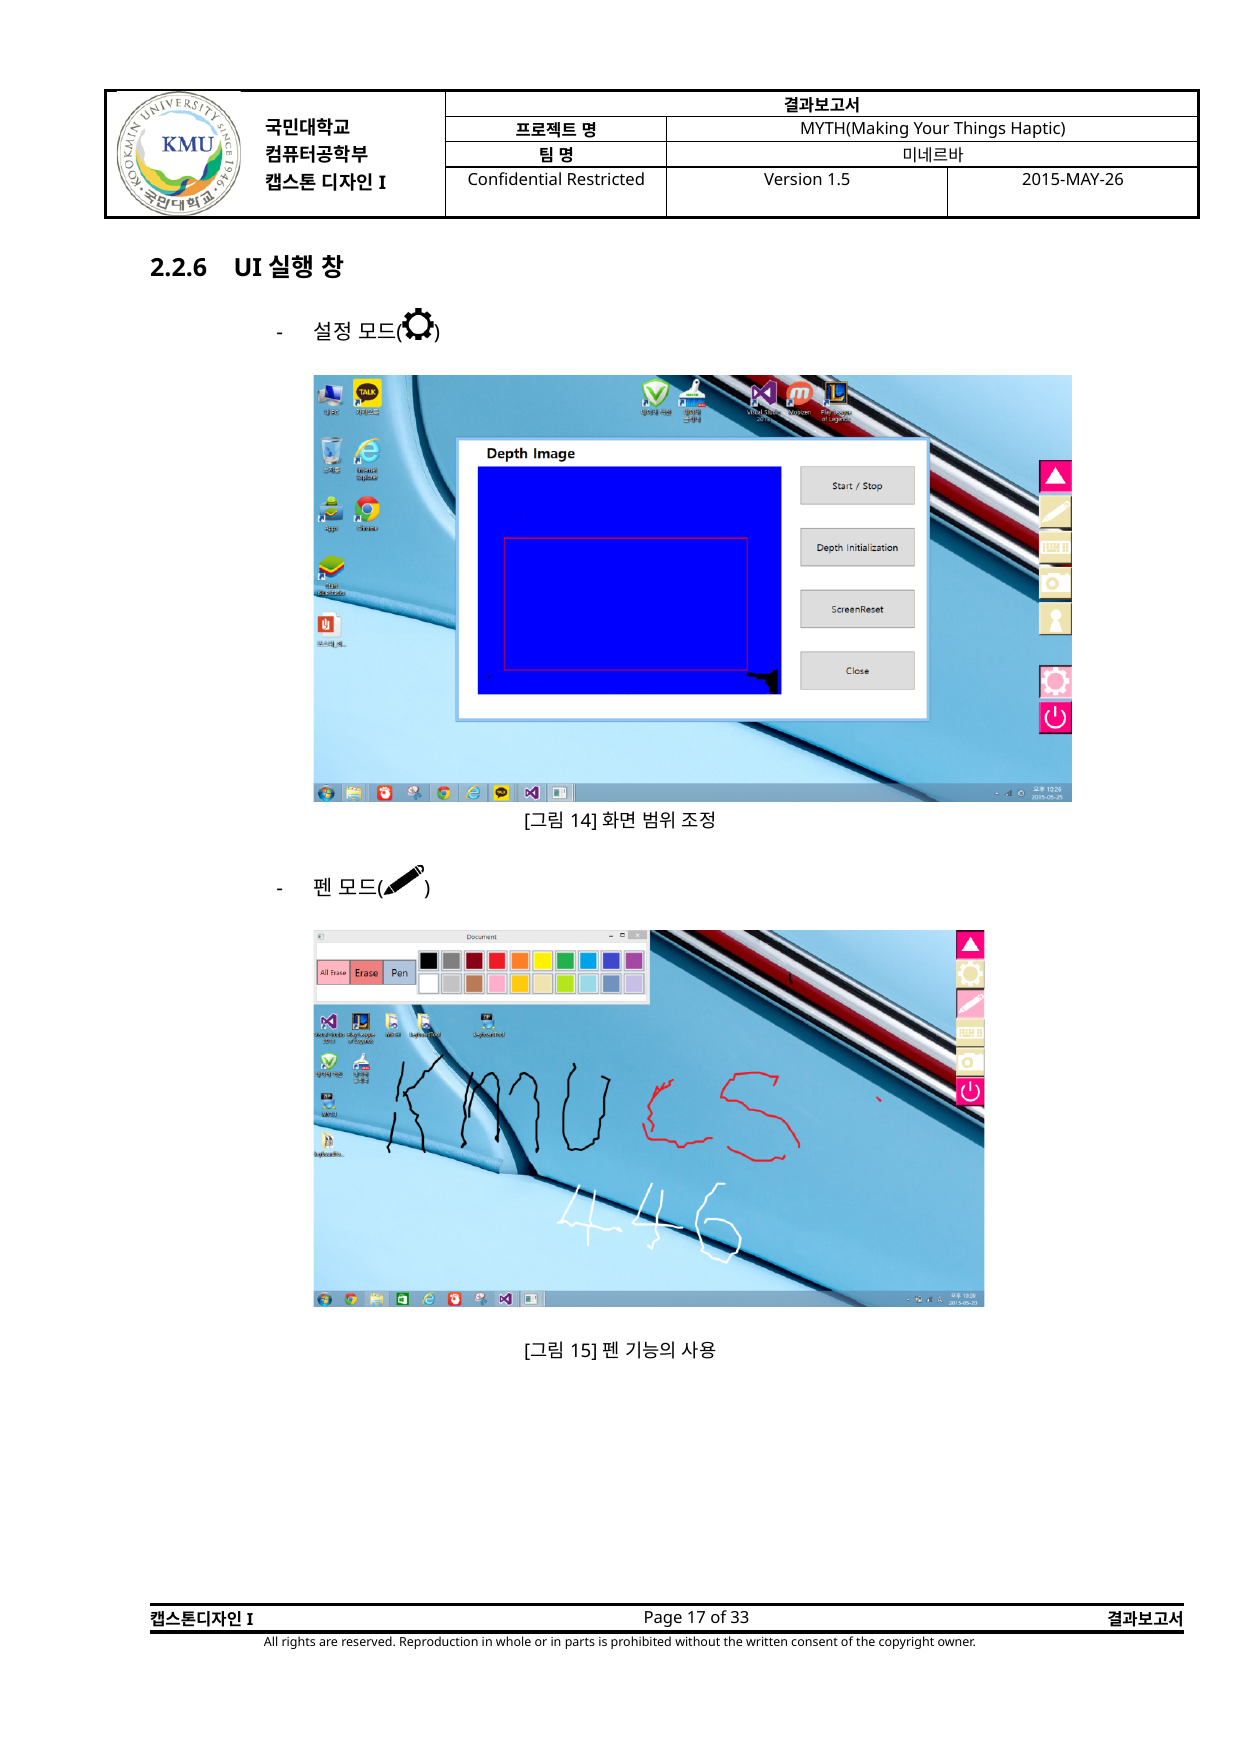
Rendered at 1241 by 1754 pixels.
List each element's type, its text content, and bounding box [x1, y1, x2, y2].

list 설정 모드() [276, 308, 1090, 346]
picture [116, 91, 241, 216]
text [그림 15] 펜 기능의 사용 [150, 1335, 1090, 1362]
picture [402, 308, 434, 340]
picture [313, 375, 1072, 802]
text [그림 14] 화면 범위 조정 [150, 805, 1090, 832]
subtitle UI 실행 창 [150, 247, 1090, 283]
picture [313, 930, 985, 1307]
list 펜 모드() [276, 865, 1090, 901]
picture [383, 865, 424, 895]
